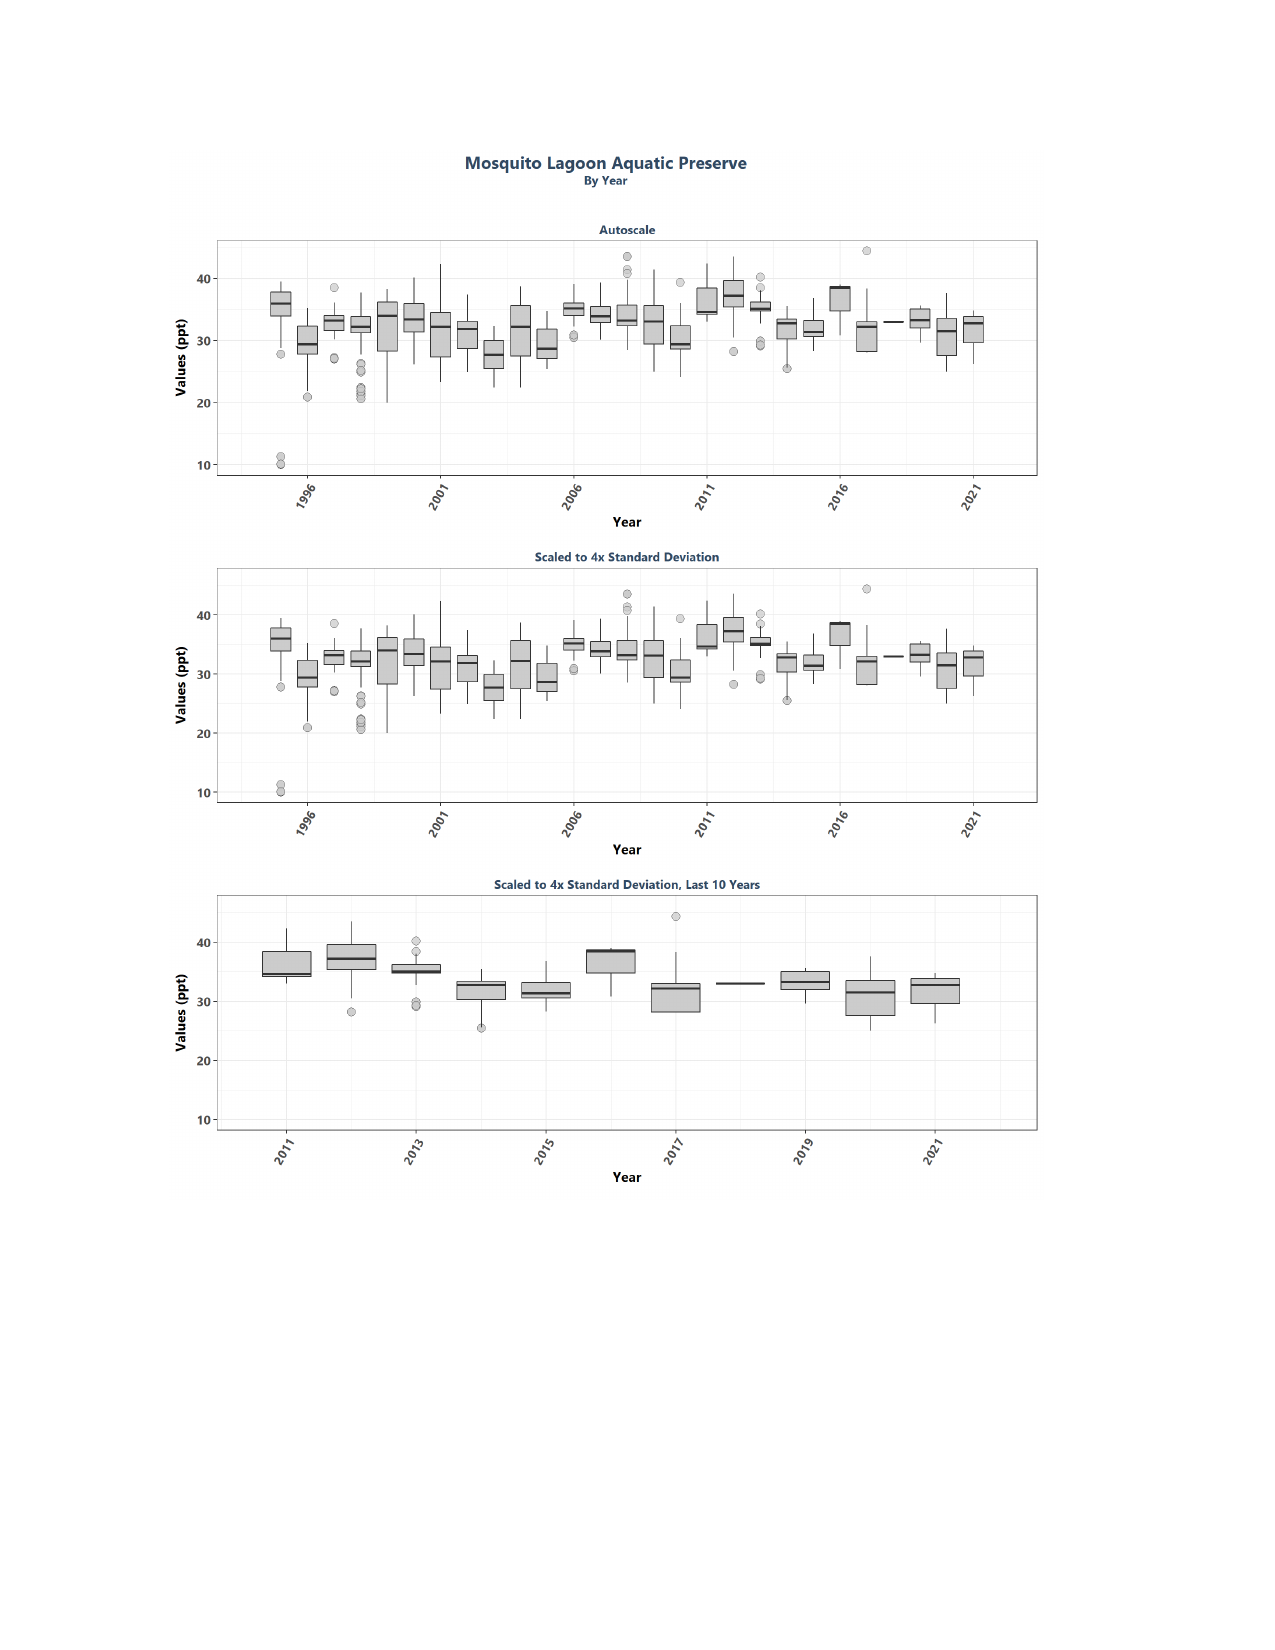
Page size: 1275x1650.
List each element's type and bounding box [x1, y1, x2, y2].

picture [168, 150, 1044, 1200]
